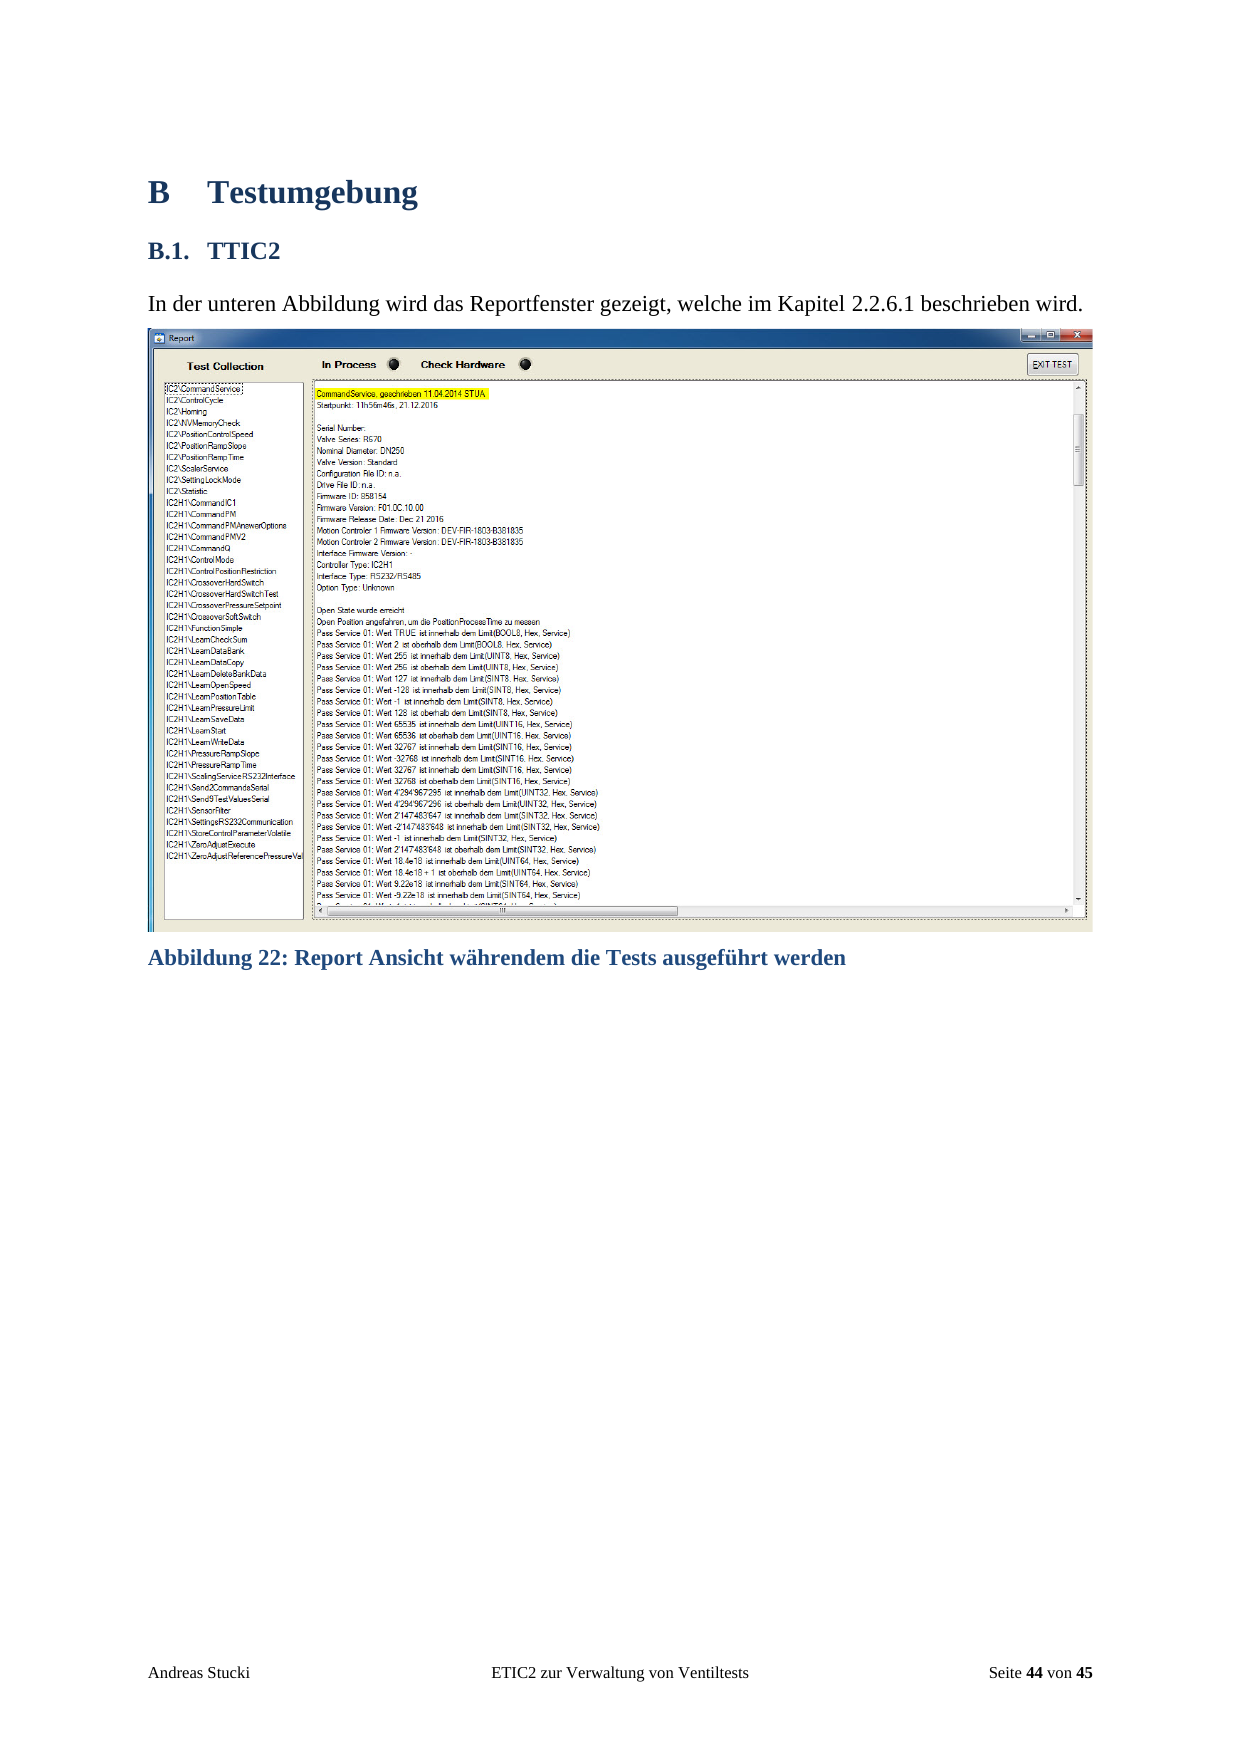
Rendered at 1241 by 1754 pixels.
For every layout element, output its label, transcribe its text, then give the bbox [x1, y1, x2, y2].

text In der unteren Abbildung wird das Reportfenster gezeigt, welche im Kapitel 2.2.6.1 beschrieben wird. [148, 290, 1092, 316]
subtitle B.1. TTIC2 [148, 236, 1092, 265]
picture [147, 328, 1093, 932]
subtitle B Testumgebung [148, 173, 1092, 211]
